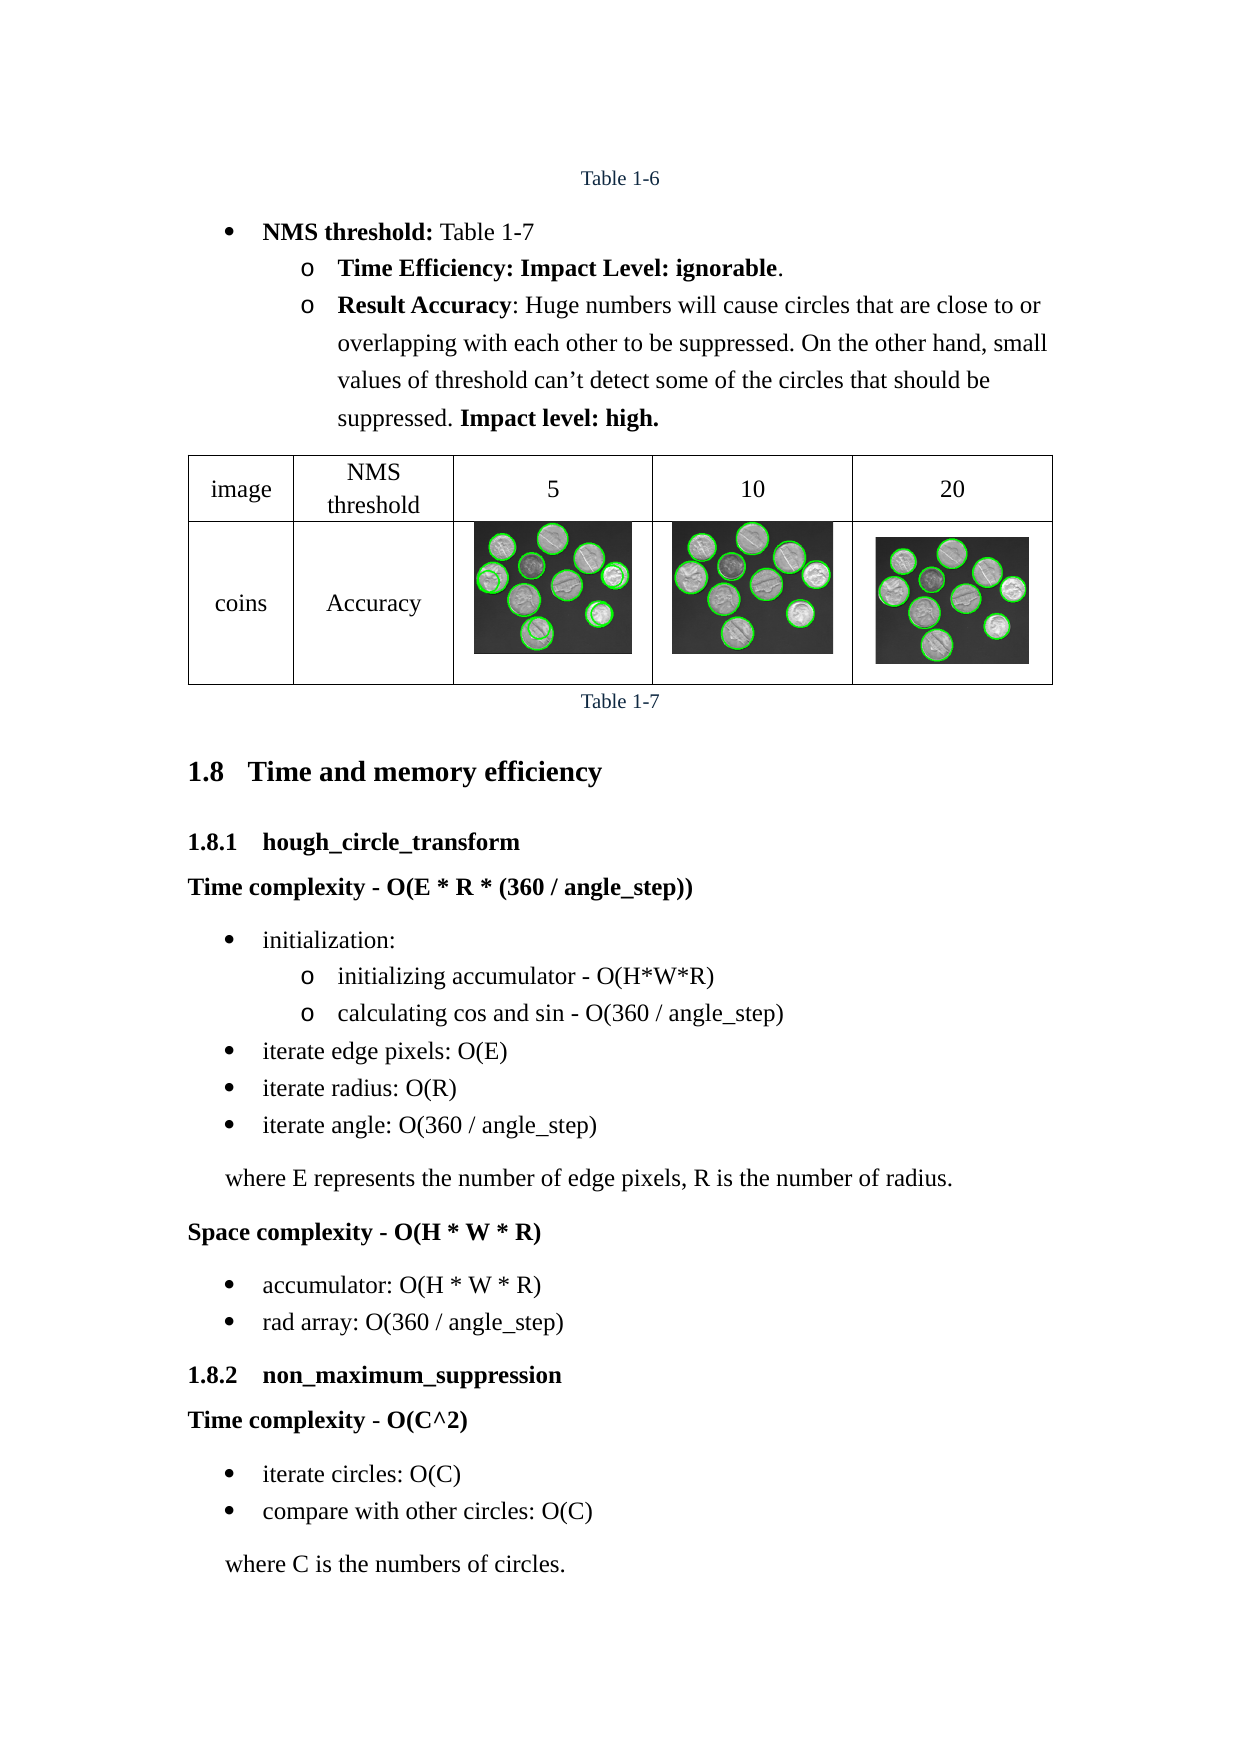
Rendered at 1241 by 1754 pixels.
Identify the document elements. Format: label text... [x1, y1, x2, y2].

subtitle hough_circle_transform [187, 825, 1053, 858]
list accumulator: O(H * W * R) [225, 1268, 1053, 1301]
text where C is the numbers of circles. [225, 1547, 1053, 1580]
text Time complexity - O(E * R * (360 / angle_step)) [187, 870, 1053, 903]
text Table 1-6 [187, 162, 1053, 194]
list Result Accuracy: Huge numbers will cause circles that are close to or overlapping with each other to be suppressed. On the other hand, small values of threshold can’t detect some of the circles that should be suppressed. Impact level: high. [300, 289, 1053, 433]
subtitle Time and memory efficiency [187, 738, 1053, 803]
table_cell Accuracy [294, 522, 453, 684]
table_cell coins [189, 522, 293, 684]
text Time complexity - O(C^2) [187, 1404, 1053, 1436]
list calculating cos and sin - O(360 / angle_step) [300, 997, 1053, 1030]
table_cell [853, 522, 1052, 684]
list compare with other circles: O(C) [225, 1494, 1053, 1526]
list initialization: [225, 924, 1053, 956]
list iterate radius: O(R) [225, 1071, 1053, 1104]
table_header 20 [853, 456, 1052, 521]
table_header 5 [454, 456, 652, 521]
table_cell [653, 522, 852, 684]
list rad array: O(360 / angle_step) [225, 1305, 1053, 1338]
text Table 1-7 [187, 685, 1053, 718]
list initializing accumulator - O(H*W*R) [300, 960, 1053, 993]
list NMS threshold: Table 1-7 [225, 215, 1053, 248]
picture [672, 521, 834, 654]
table_header 10 [653, 456, 852, 521]
list iterate circles: O(C) [225, 1457, 1053, 1490]
picture [875, 537, 1029, 664]
text Space complexity - O(H * W * R) [187, 1215, 1053, 1247]
list iterate edge pixels: O(E) [225, 1034, 1053, 1067]
table_cell [454, 522, 652, 684]
table_header image [189, 456, 293, 521]
list Time Efficiency: Impact Level: ignorable. [300, 252, 1053, 284]
table_header NMS threshold [294, 456, 453, 521]
subtitle non_maximum_suppression [187, 1359, 1053, 1391]
list iterate angle: O(360 / angle_step) [225, 1108, 1053, 1141]
picture [474, 521, 632, 654]
text where E represents the number of edge pixels, R is the number of radius. [225, 1162, 1053, 1194]
